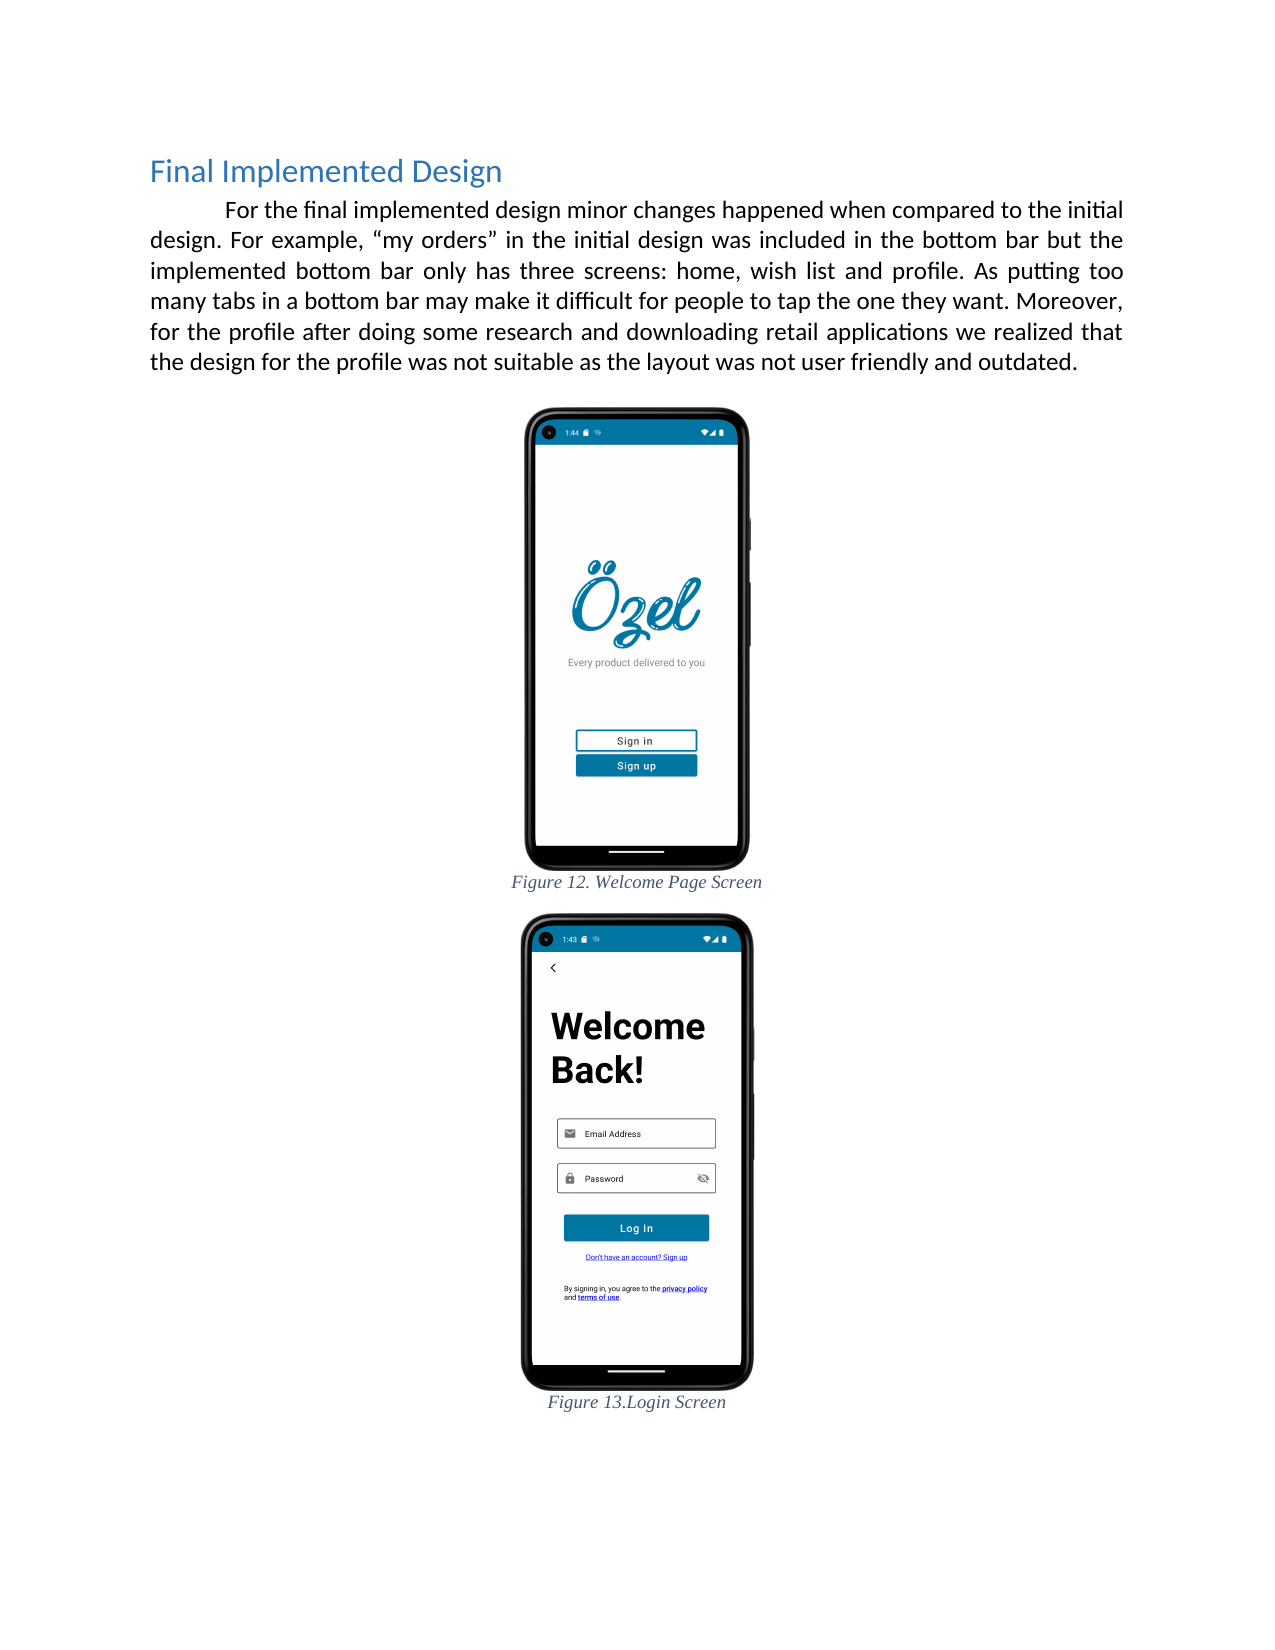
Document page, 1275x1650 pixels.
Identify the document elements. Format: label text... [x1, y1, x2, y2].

picture [520, 913, 755, 1391]
text Figure 12. Welcome Page Screen [150, 871, 1125, 892]
subtitle Final Implemented Design [150, 150, 1125, 191]
picture [524, 407, 751, 871]
text For the final implemented design minor changes happened when compared to the initial design. For example, “my orders” in the initial design was included in the bottom bar but the implemented bottom bar only has three screens: home, wish list and profile. As putting too many tabs in a bottom bar may make it difficult for people to tap the one they want. Moreover, for the profile after doing some research and downloading retail applications we realized that the design for the profile was not suitable as the layout was not user friendly and outdated. [150, 194, 1125, 377]
text Figure 13.Login Screen [150, 1391, 1125, 1412]
